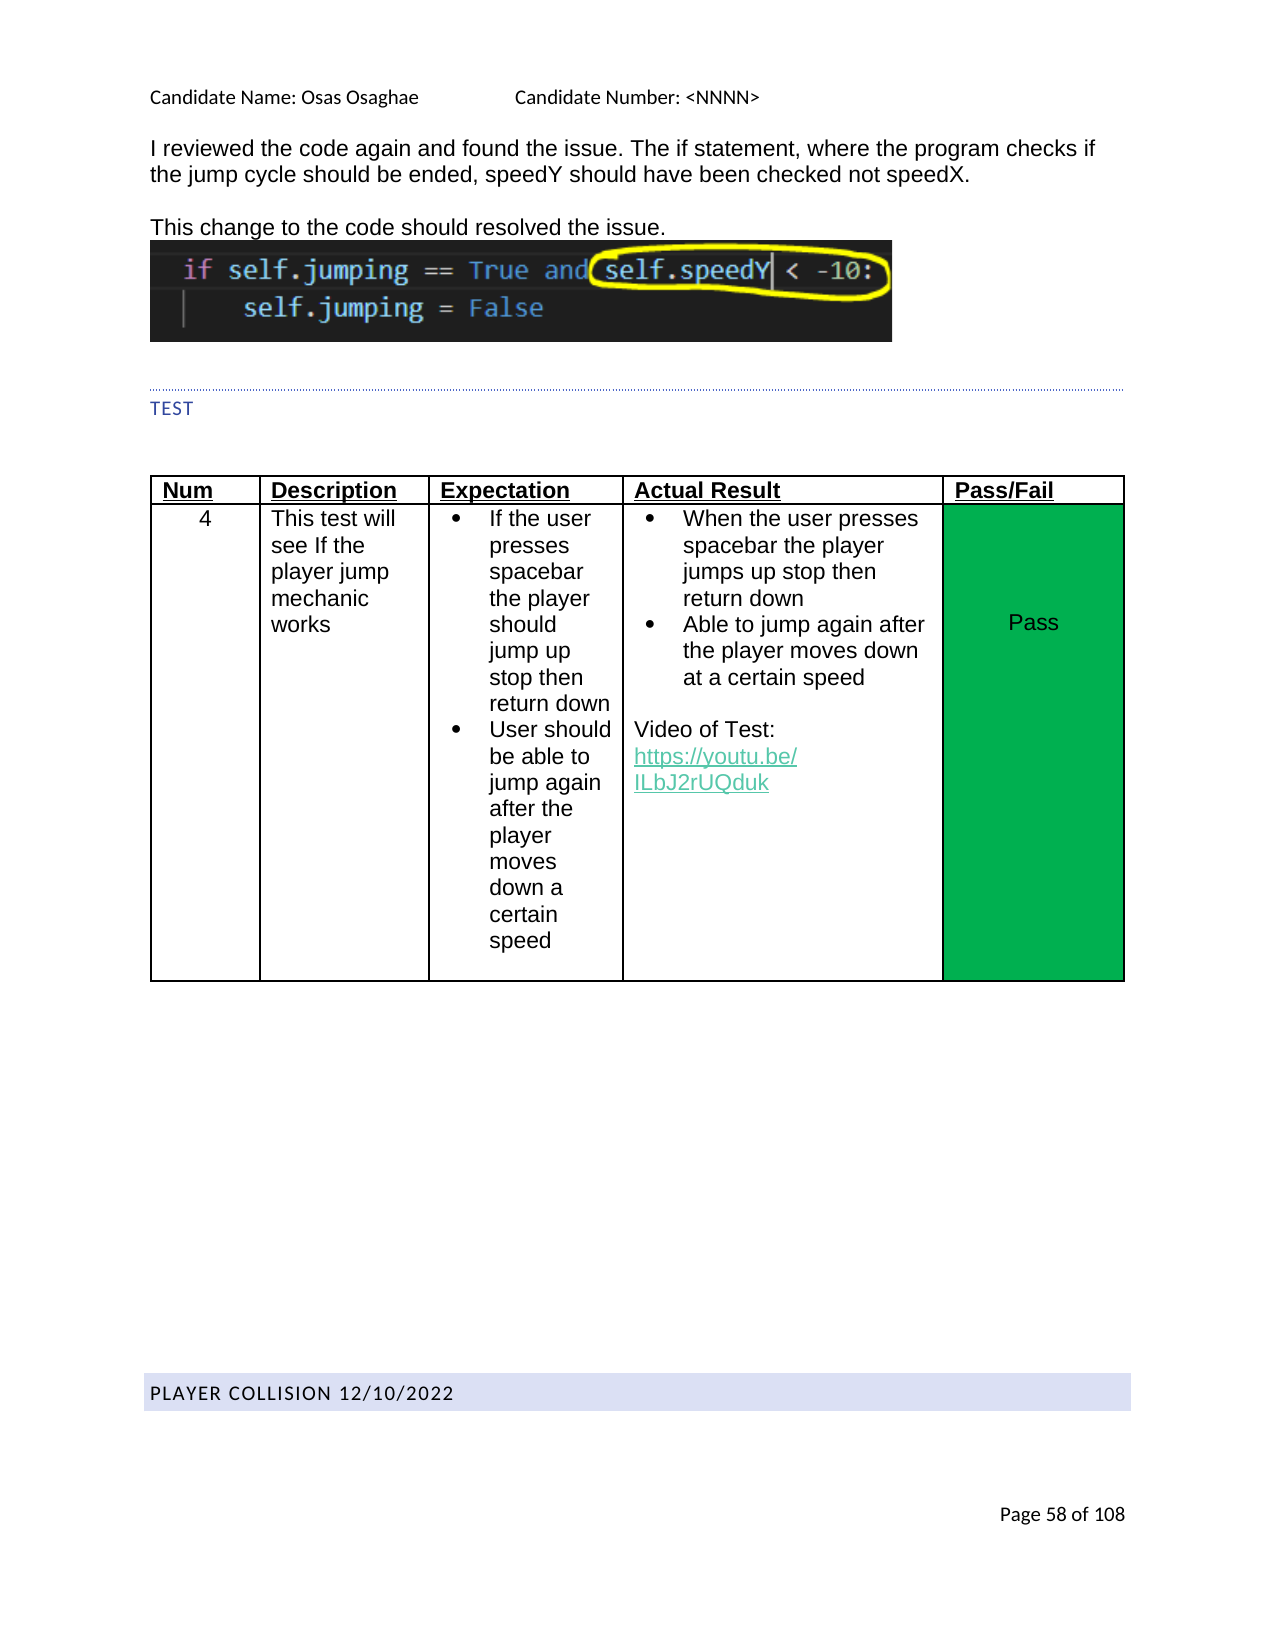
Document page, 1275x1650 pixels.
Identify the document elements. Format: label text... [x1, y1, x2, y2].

text I reviewed the code again and found the issue. The if statement, where the program checks if the jump cycle should be ended, speedY should have been checked not speedX. [150, 135, 1125, 188]
table_header Num [152, 477, 259, 503]
table_cell When the user presses spacebar the player jumps up stop then return down Able to jump again after the player moves down at a certain speed Video of Test: https://youtu.be/ILbJ2rUQduk [624, 505, 942, 980]
table_cell Pass [944, 505, 1123, 980]
table_header Pass/Fail [944, 477, 1123, 503]
table_cell 4 [152, 505, 259, 980]
table_cell If the user presses spacebar the player should jump up stop then return down User should be able to jump again after the player moves down a certain speed [430, 505, 622, 980]
text This change to the code should resolved the issue. [150, 214, 1125, 240]
subtitle Player collision 12/10/2022 [150, 1380, 1125, 1405]
table_header Expectation [430, 477, 622, 503]
subtitle Test [150, 389, 1125, 420]
table_cell This test will see If the player jump mechanic works [261, 505, 428, 980]
picture [150, 240, 893, 342]
table_header Description [261, 477, 428, 503]
table_header Actual Result [624, 477, 942, 503]
